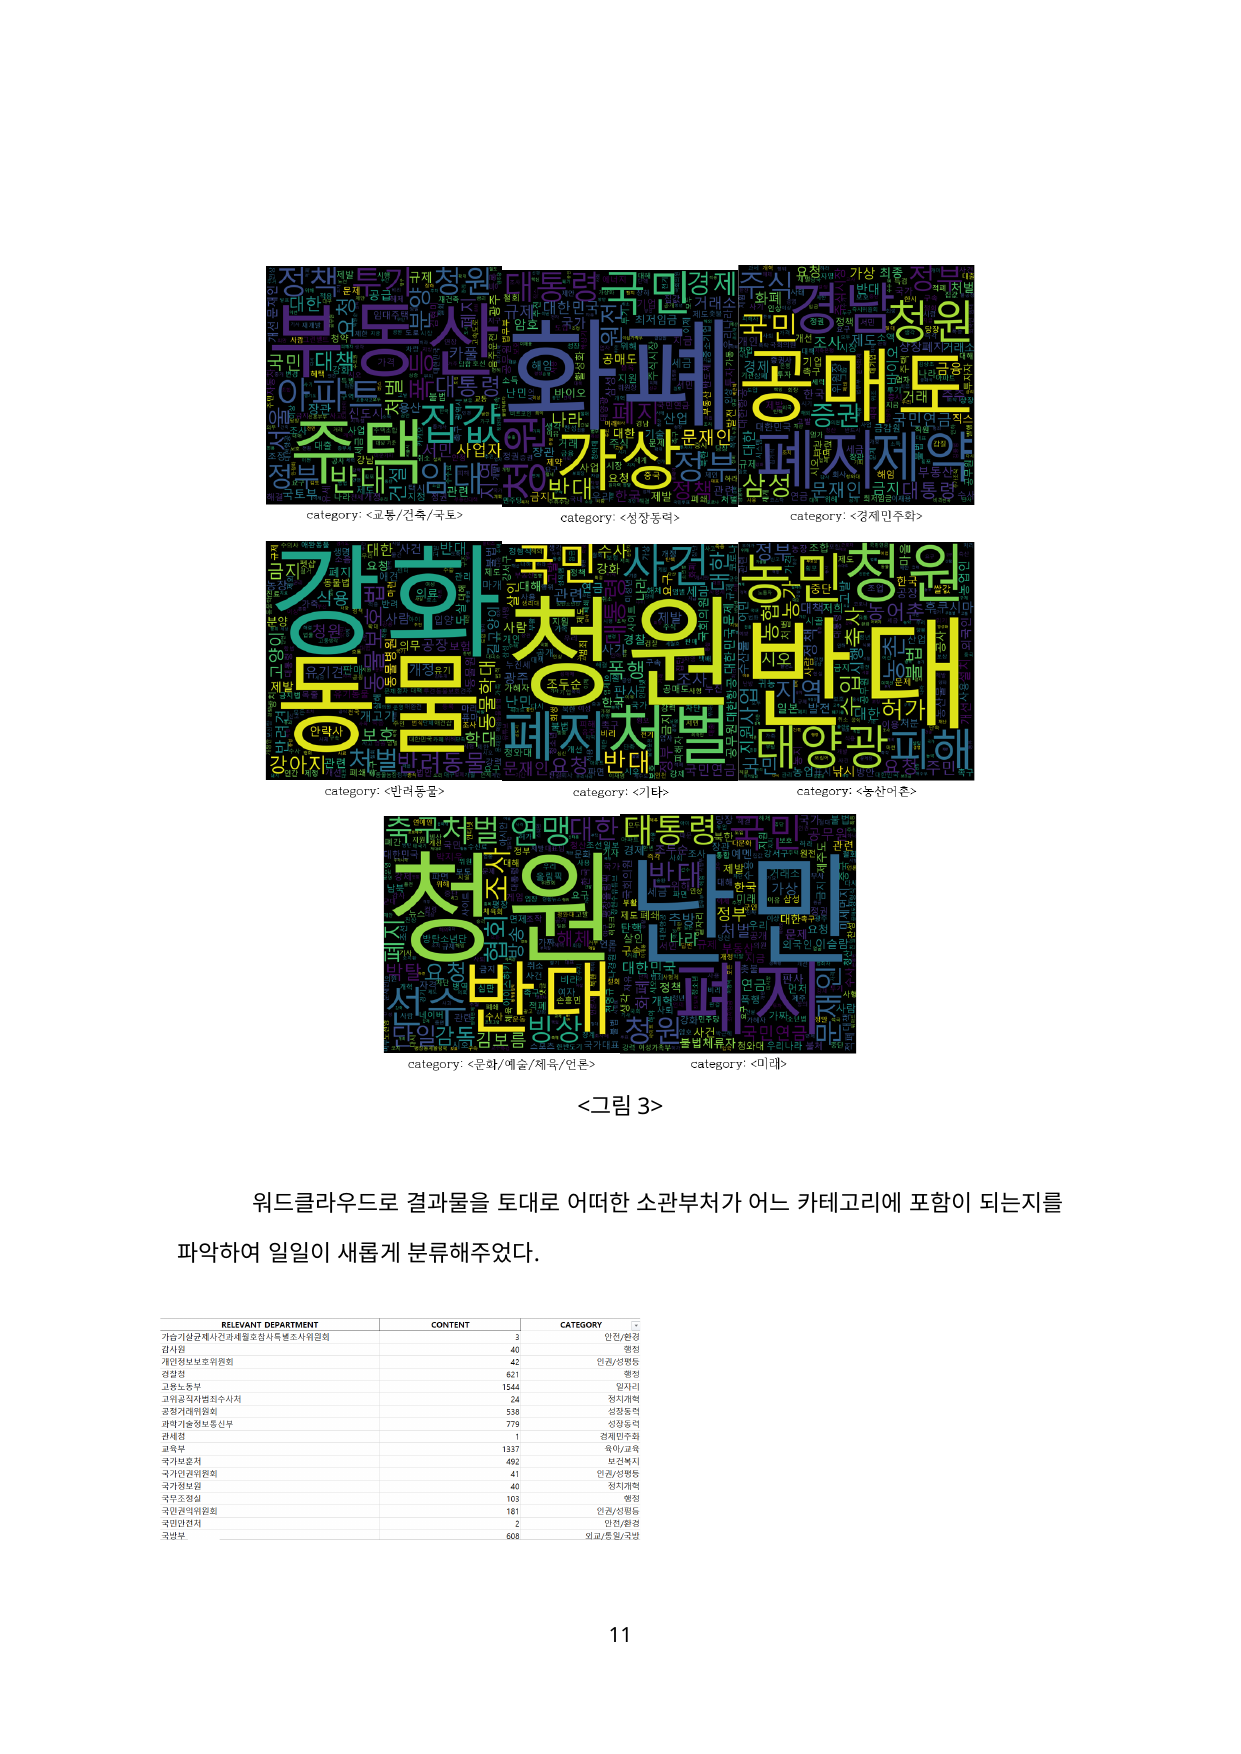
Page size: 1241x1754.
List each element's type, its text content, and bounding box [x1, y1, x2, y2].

picture [265, 540, 975, 801]
text 워드클라우드로 결과물을 토대로 어떠한 소관부처가 어느 카테고리에 포함이 되는지를 파악하여 일일이 새롭게 분류해주었다. [177, 1185, 1063, 1268]
text <그림3> [177, 1088, 1063, 1121]
picture [383, 814, 857, 1074]
picture [160, 1318, 641, 1540]
picture [265, 265, 975, 527]
